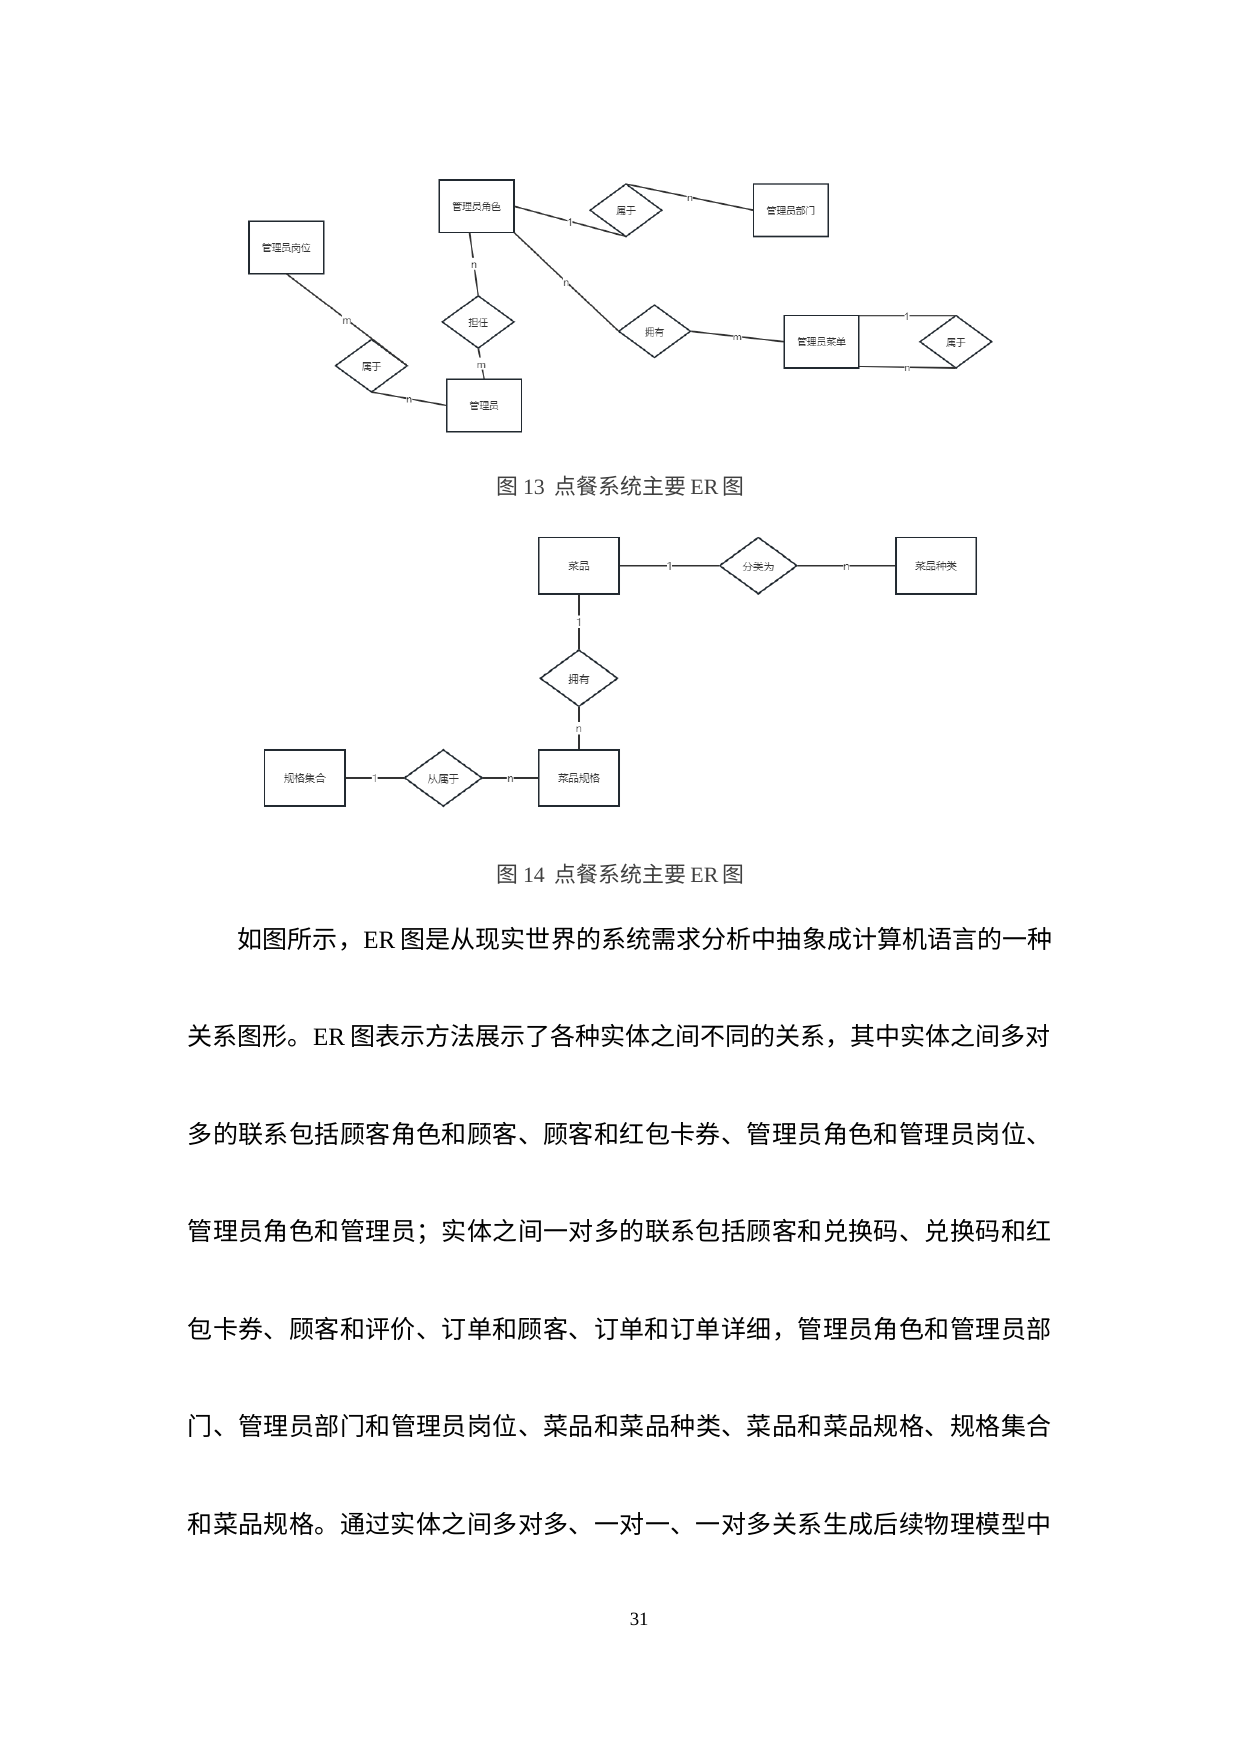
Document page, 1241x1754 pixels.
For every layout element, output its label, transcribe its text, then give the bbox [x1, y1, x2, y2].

picture [230, 162, 1010, 450]
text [187, 905, 1053, 1555]
text 图 13 点餐系统主要ER图 [187, 469, 1053, 501]
text 图 14 点餐系统主要ER图 [187, 857, 1053, 889]
picture [244, 517, 996, 825]
